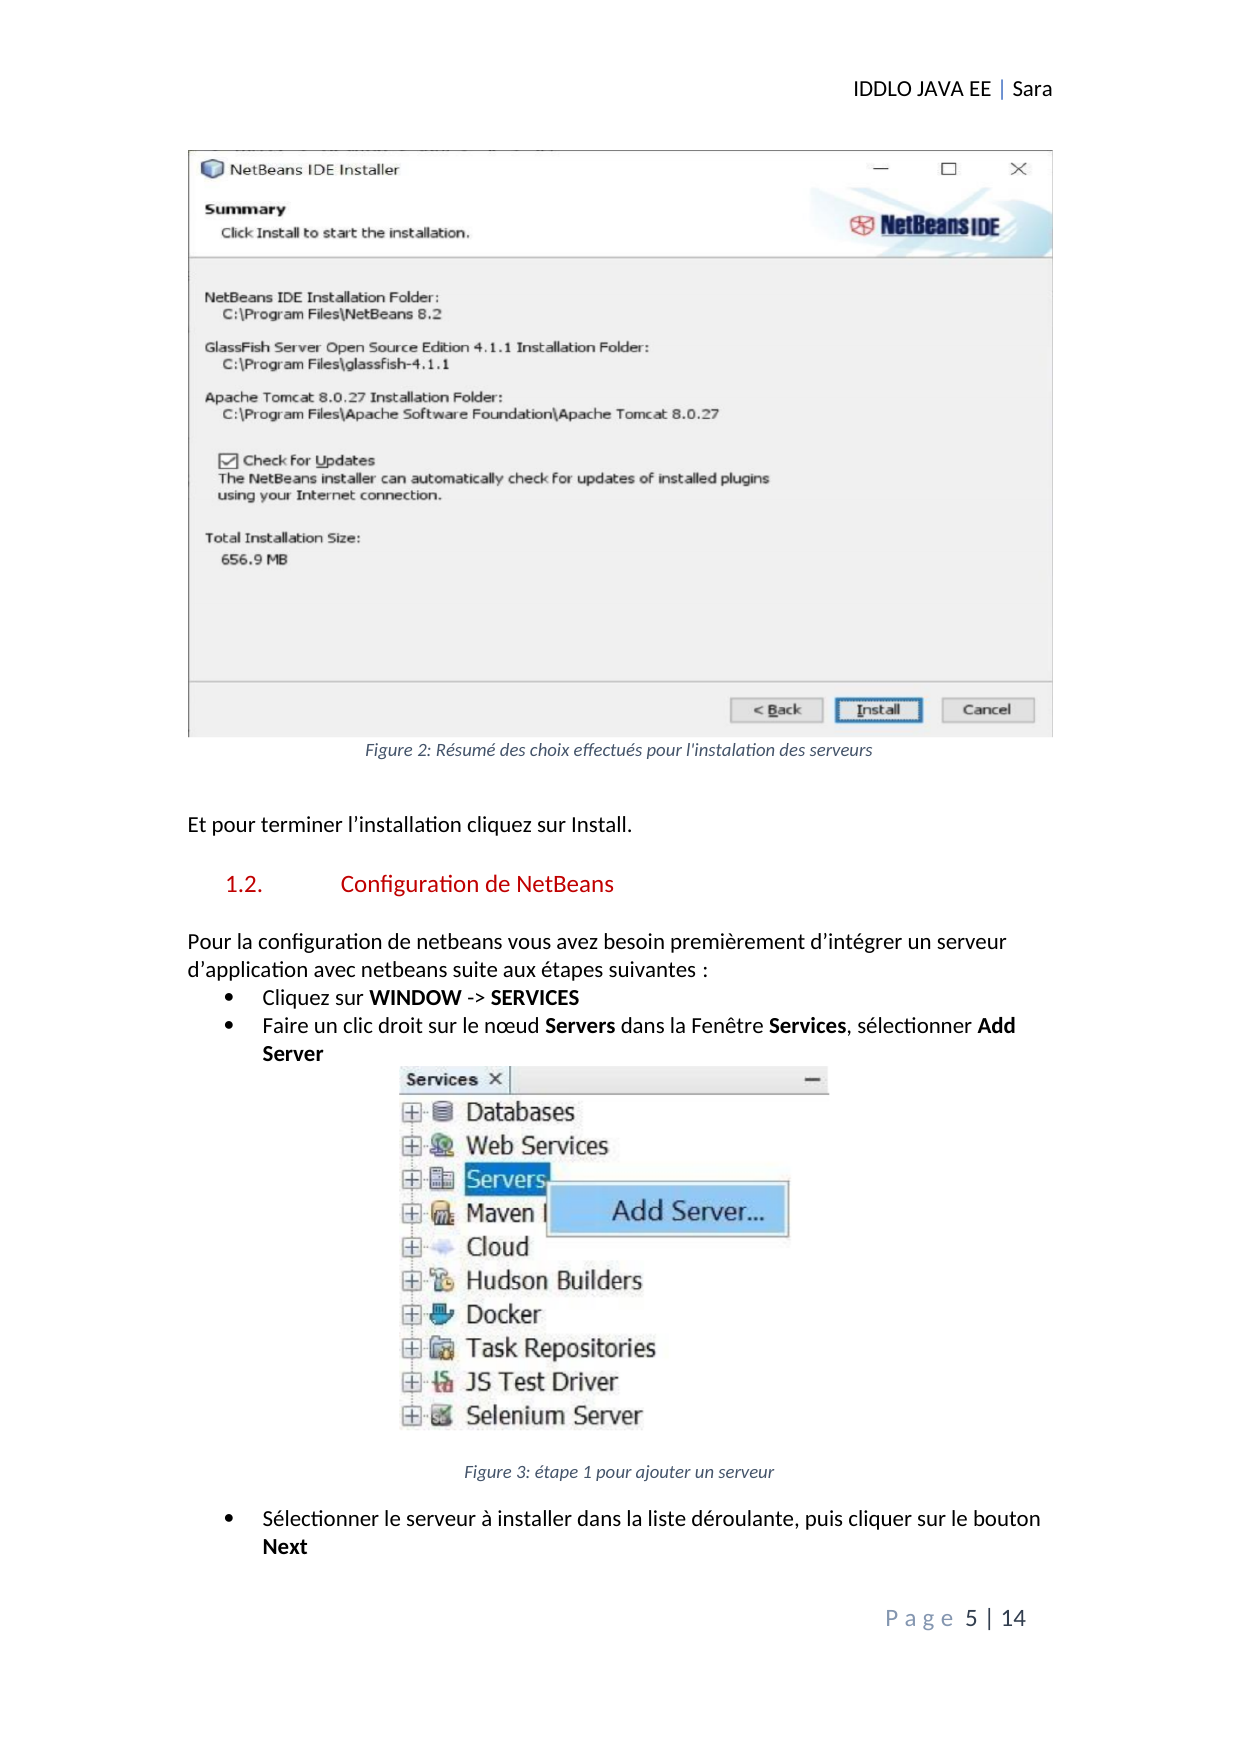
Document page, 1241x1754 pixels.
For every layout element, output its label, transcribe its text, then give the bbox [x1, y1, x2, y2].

picture [397, 1066, 843, 1461]
list Faire un clic droit sur le nœud Servers dans la Fenêtre Services, sélectionner Add Server [225, 1011, 1053, 1067]
list Sélectionner le serveur à installer dans la liste déroulante, puis cliquer sur le bouton Next [225, 1504, 1053, 1560]
text Pour la configuration de netbeans vous avez besoin premièrement d’intégrer un serveur d’application avec netbeans suite aux étapes suivantes : [187, 927, 1053, 983]
picture [187, 150, 1053, 738]
list Cliquez sur WINDOW -> SERVICES [225, 983, 1053, 1011]
list Configuration de NetBeans [225, 868, 1053, 899]
text Et pour terminer l’installation cliquez sur Install. [187, 810, 1053, 838]
